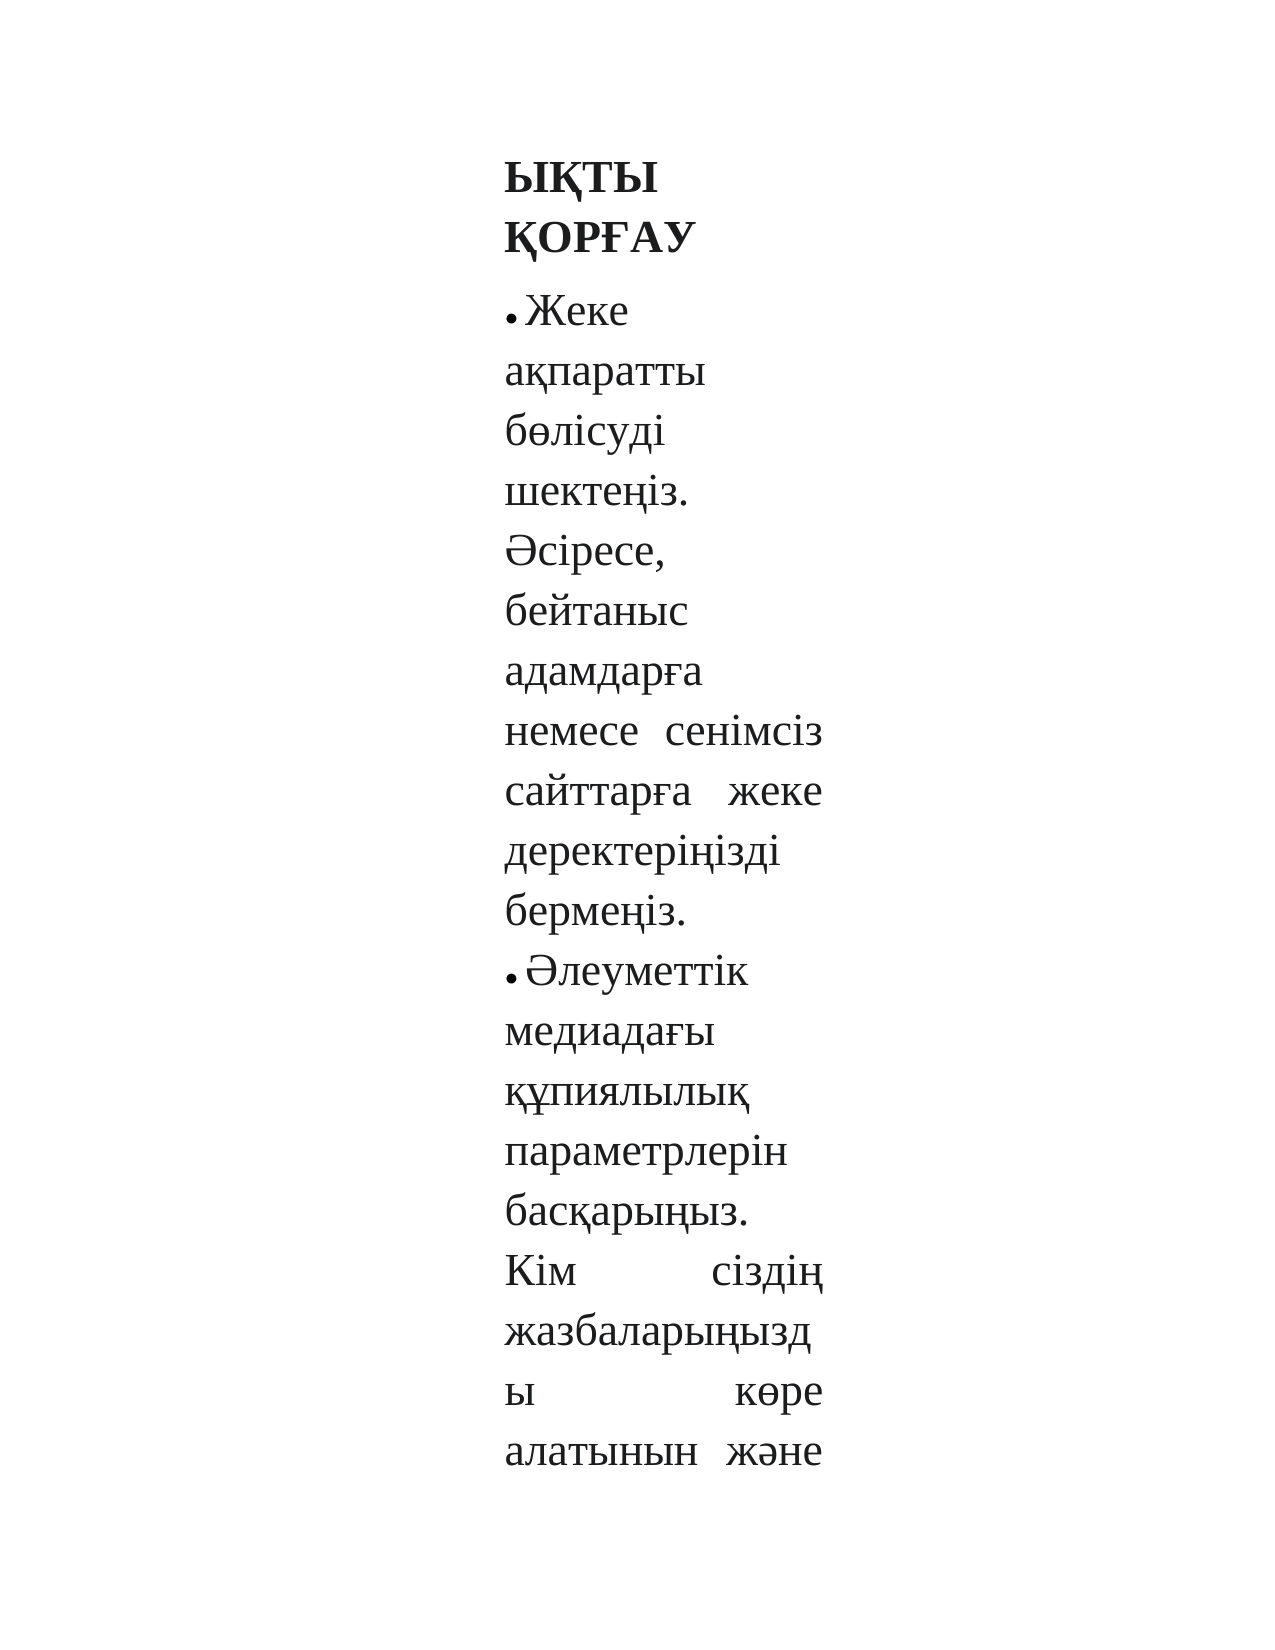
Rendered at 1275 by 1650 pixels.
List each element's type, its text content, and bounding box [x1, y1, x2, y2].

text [504, 150, 823, 263]
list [504, 942, 823, 1475]
list Жеке ақпаратты бөлісуді шектеңіз. Әсіресе, бейтаныс адамдарға немесе сенімсіз сайттарға жеке деректеріңізді бермеңіз. [504, 282, 823, 935]
